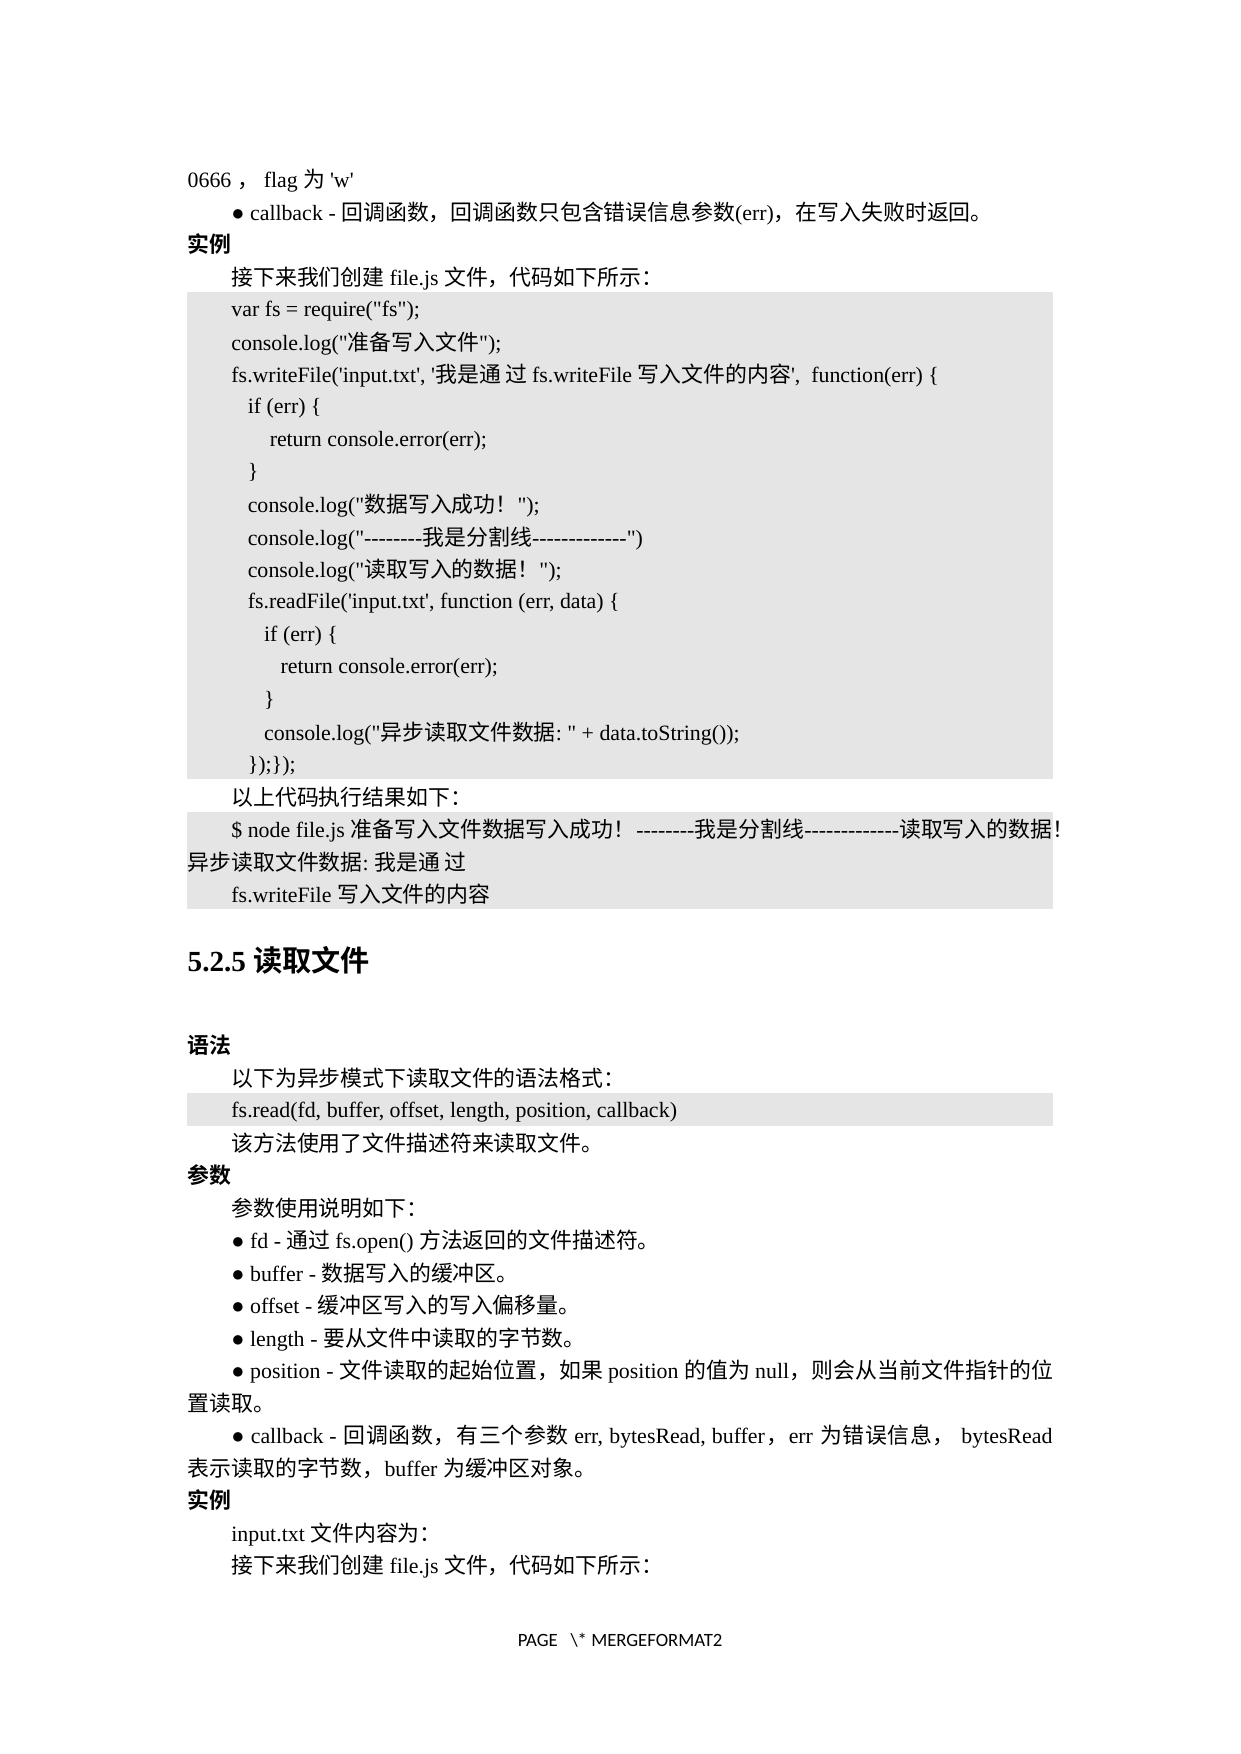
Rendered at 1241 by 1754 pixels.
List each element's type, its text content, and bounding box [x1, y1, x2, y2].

text 5.2.5 读取文件 [187, 926, 1053, 991]
text ● callback - 回调函数，有三个参数err, bytesRead, buffer，err 为错误信息， bytesRead 表示读取的字节数，buffer 为缓冲区对象。 [187, 1418, 1053, 1483]
text 接下来我们创建 file.js 文件，代码如下所示： [187, 259, 1053, 292]
text ● buffer - 数据写入的缓冲区。 [187, 1256, 1053, 1288]
text 该方法使用了文件描述符来读取文件。 [187, 1126, 1053, 1158]
text fs.readFile('input.txt', function (err, data) { [187, 584, 1053, 617]
text 语法 [187, 1028, 1053, 1061]
text ● callback - 回调函数，回调函数只包含错误信息参数(err)，在写入失败时返回。 [187, 194, 1053, 227]
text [187, 162, 1053, 194]
text ● length - 要从文件中读取的字节数。 [187, 1321, 1053, 1353]
text 接下来我们创建 file.js 文件，代码如下所示： [187, 1548, 1053, 1581]
text console.log("准备写入文件"); [187, 324, 1053, 357]
text return console.error(err); [187, 422, 1053, 454]
text fs.writeFile 写入文件的内容 [187, 877, 1053, 909]
text ● offset - 缓冲区写入的写入偏移量。 [187, 1288, 1053, 1321]
text fs.read(fd, buffer, offset, length, position, callback) [187, 1093, 1053, 1126]
text ● position - 文件读取的起始位置，如果 position 的值为 null，则会从当前文件指针的位置读取。 [187, 1353, 1053, 1418]
text });}); [187, 747, 1053, 779]
text fs.writeFile('input.txt', '我是通 过fs.writeFile 写入文件的内容', function(err) { [187, 357, 1053, 389]
text 参数使用说明如下： [187, 1191, 1053, 1223]
text } [187, 454, 1053, 487]
text } [187, 682, 1053, 714]
text input.txt 文件内容为： [187, 1516, 1053, 1548]
text 以下为异步模式下读取文件的语法格式： [187, 1061, 1053, 1093]
text 以上代码执行结果如下： [187, 779, 1053, 812]
text var fs = require("fs"); [187, 292, 1053, 324]
text console.log("--------我是分割线-------------") [187, 519, 1053, 552]
text 实例 [187, 1483, 1053, 1516]
text if (err) { [187, 617, 1053, 649]
text console.log("异步读取文件数据: " + data.toString()); [187, 714, 1053, 747]
text $ node file.js 准备写入文件数据写入成功！--------我是分割线-------------读取写入的数据！异步读取文件数据: 我是通 过 [187, 812, 1053, 877]
text console.log("读取写入的数据！"); [187, 552, 1053, 584]
text if (err) { [187, 389, 1053, 422]
text return console.error(err); [187, 649, 1053, 682]
text 实例 [187, 227, 1053, 259]
text console.log("数据写入成功！"); [187, 487, 1053, 519]
text 参数 [187, 1158, 1053, 1191]
text ● fd - 通过 fs.open() 方法返回的文件描述符。 [187, 1223, 1053, 1256]
